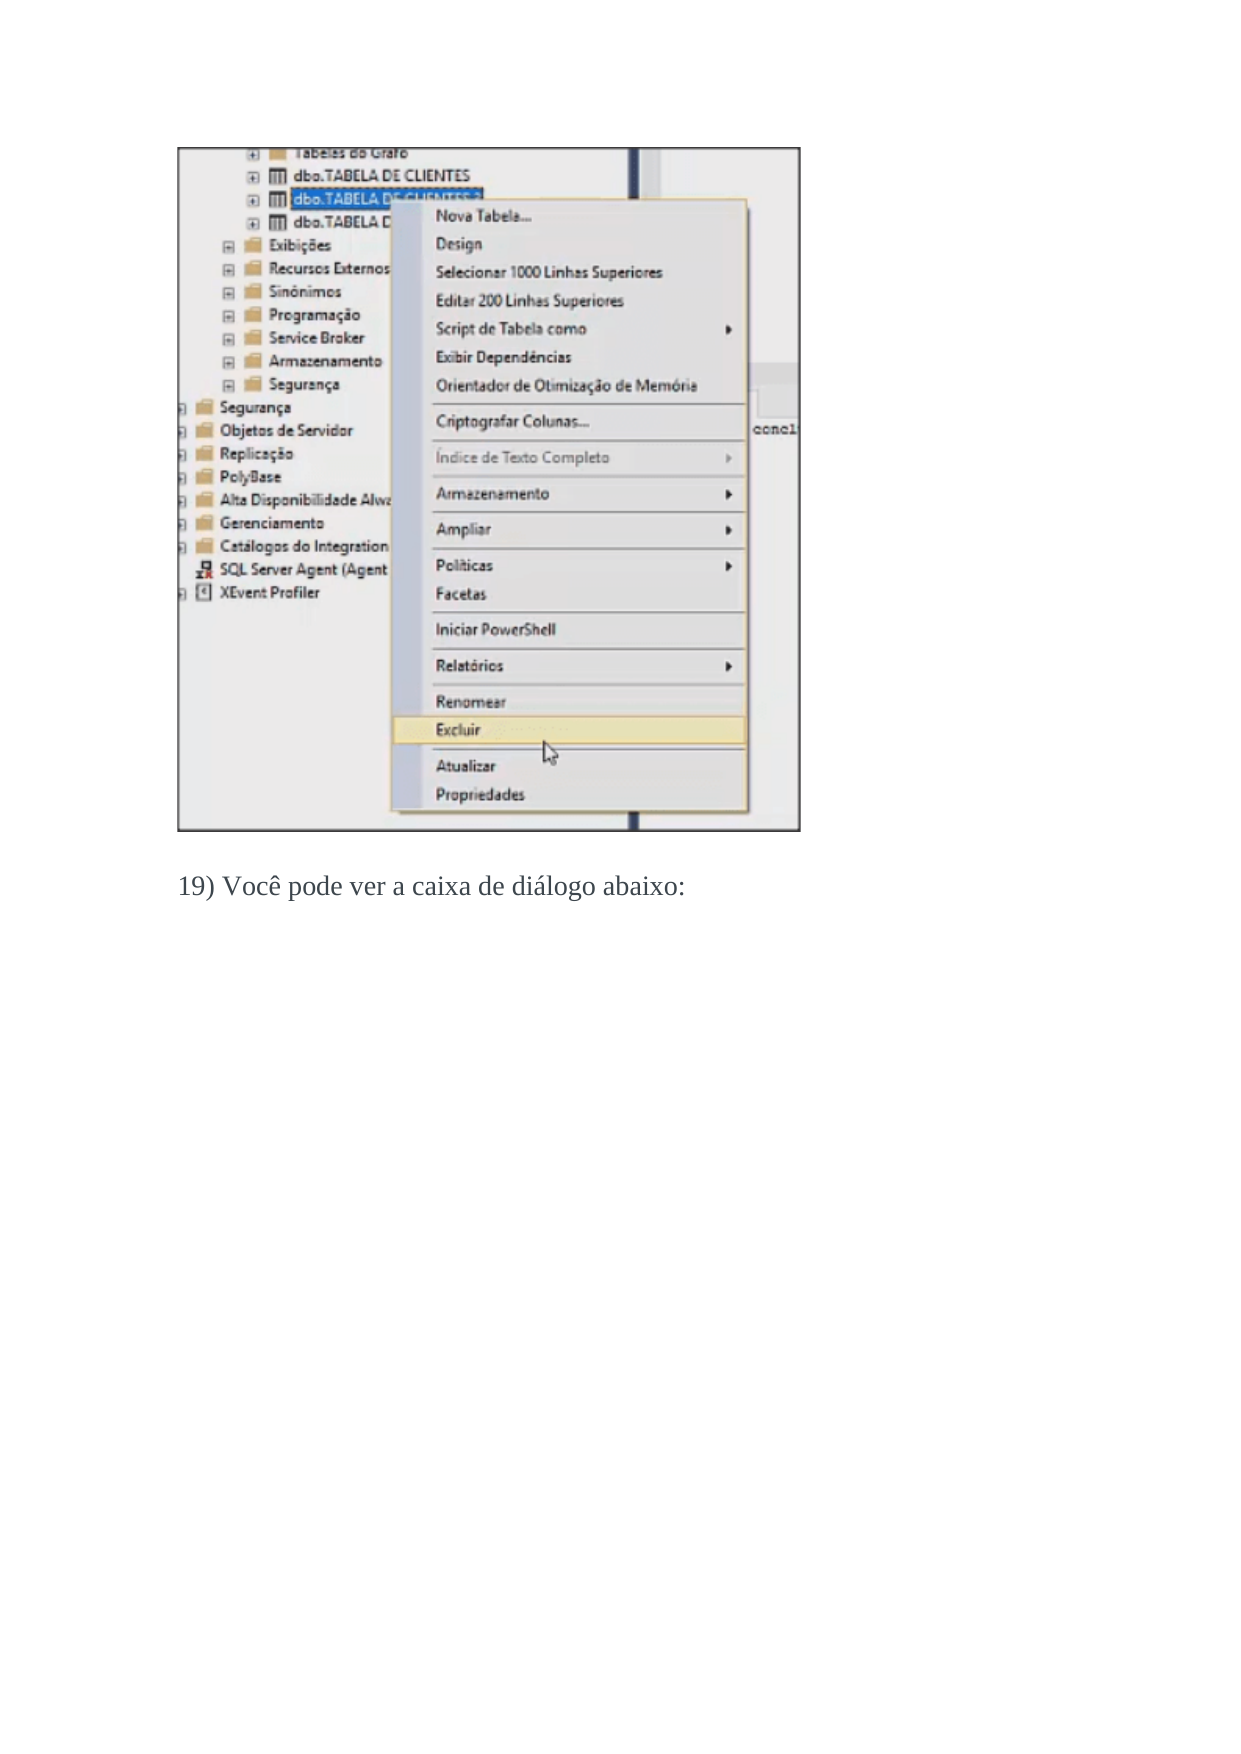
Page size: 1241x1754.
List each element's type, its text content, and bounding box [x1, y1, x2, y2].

picture [177, 147, 801, 832]
text 19) Você pode ver a caixa de diálogo abaixo: [177, 869, 1063, 902]
